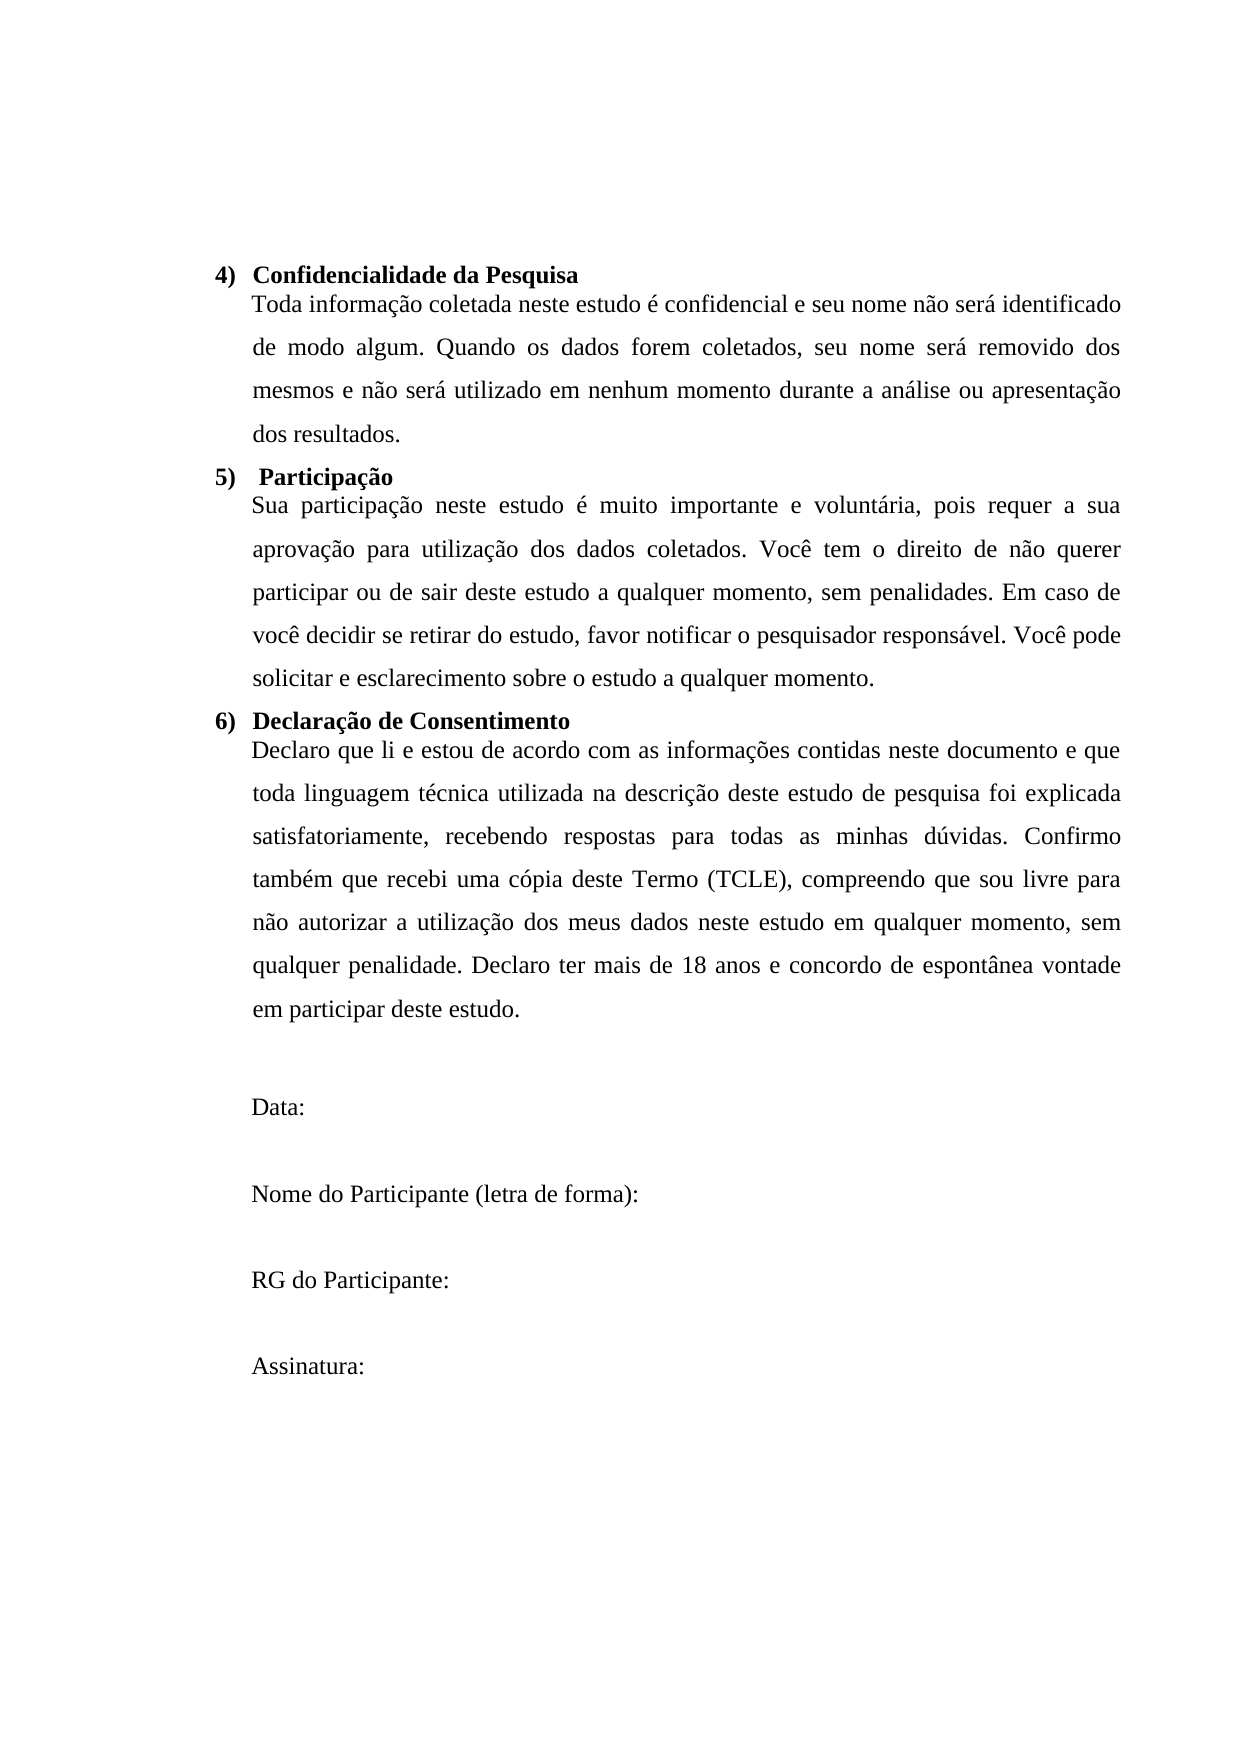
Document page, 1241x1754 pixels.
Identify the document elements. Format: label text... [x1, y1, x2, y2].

list Confidencialidade da Pesquisa [215, 261, 1122, 289]
list Participação [215, 462, 1122, 491]
text RG do Participante: [177, 1265, 1122, 1294]
text Declaro que li e estou de acordo com as informações contidas neste documento e que toda linguagem técnica utilizada na descrição deste estudo de pesquisa foi explicada satisfatoriamente, recebendo respostas para todas as minhas dúvidas. Confirmo também que recebi uma cópia deste Termo (TCLE), compreendo que sou livre para não autorizar a utilização dos meus dados neste estudo em qualquer momento, sem qualquer penalidade. Declaro ter mais de 18 anos e concordo de espontânea vontade em participar deste estudo. [251, 735, 1122, 1022]
list Declaração de Consentimento [215, 706, 1122, 735]
text Toda informação coletada neste estudo é confidencial e seu nome não será identificado de modo algum. Quando os dados forem coletados, seu nome será removido dos mesmos e não será utilizado em nenhum momento durante a análise ou apresentação dos resultados. [251, 289, 1122, 447]
text Assinatura: [177, 1351, 1122, 1380]
text Data: [177, 1092, 1122, 1121]
text Nome do Participante (letra de forma): [177, 1179, 1122, 1207]
text Sua participação neste estudo é muito importante e voluntária, pois requer a sua aprovação para utilização dos dados coletados. Você tem o direito de não querer participar ou de sair deste estudo a qualquer momento, sem penalidades. Em caso de você decidir se retirar do estudo, favor notificar o pesquisador responsável. Você pode solicitar e esclarecimento sobre o estudo a qualquer momento. [251, 491, 1122, 692]
